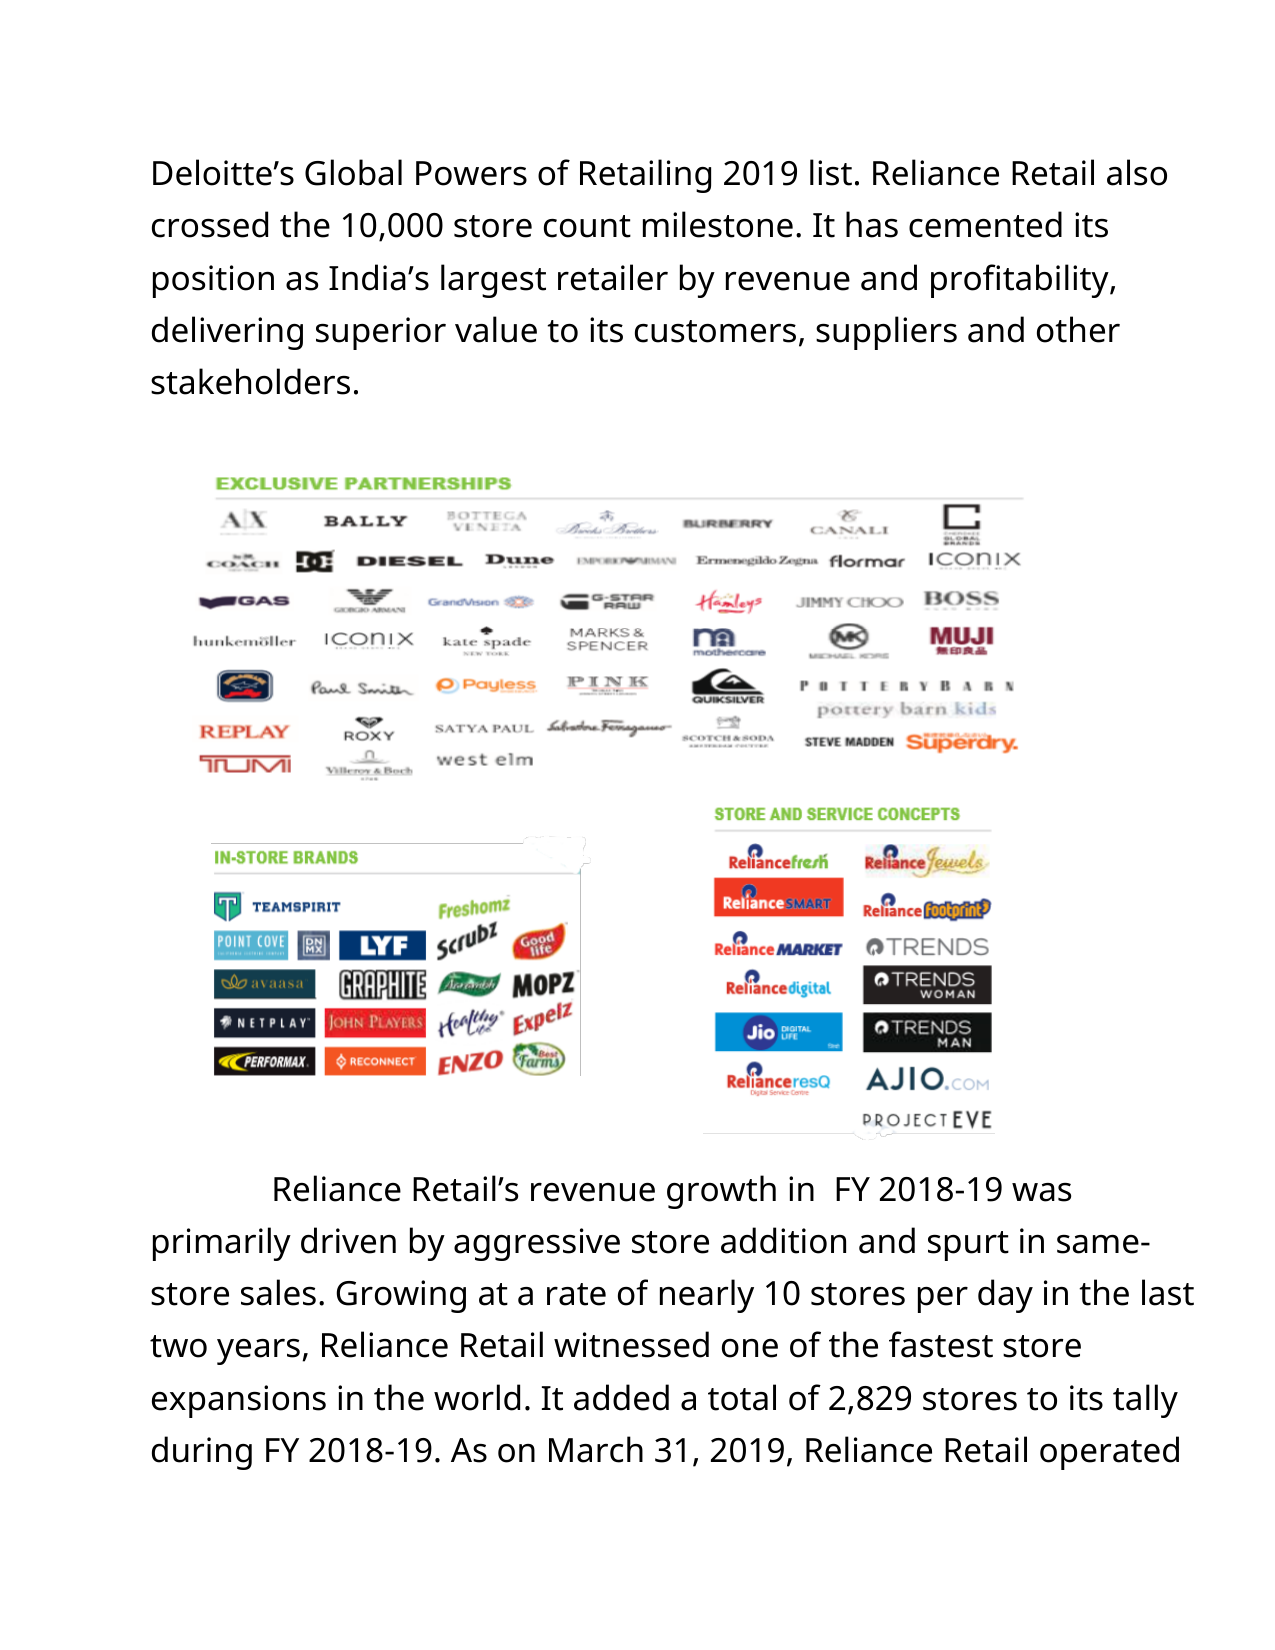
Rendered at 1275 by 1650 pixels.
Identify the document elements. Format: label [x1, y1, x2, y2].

text [150, 1166, 1216, 1472]
picture [181, 460, 1071, 1141]
text [150, 150, 1216, 404]
picture [211, 834, 592, 1076]
